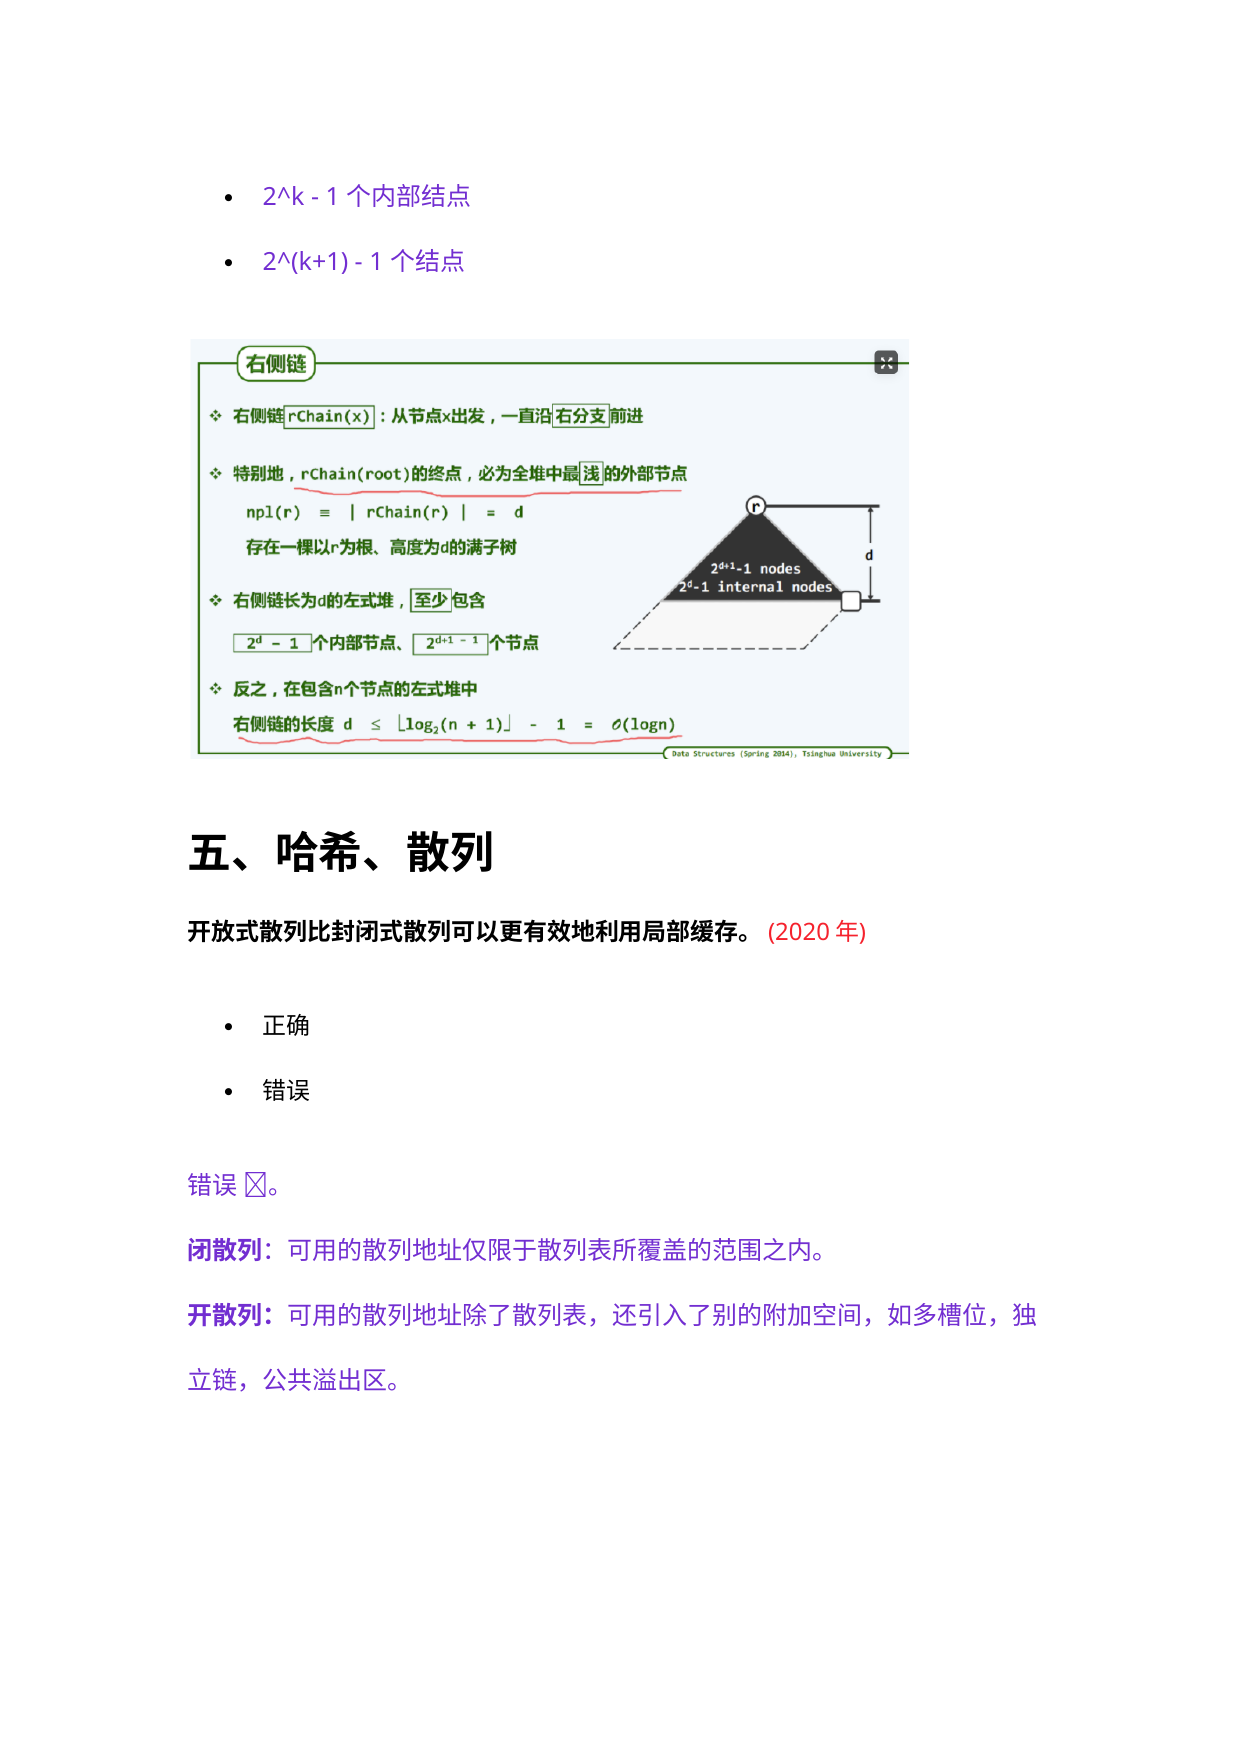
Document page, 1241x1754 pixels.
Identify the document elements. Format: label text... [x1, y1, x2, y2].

picture [187, 336, 910, 761]
text 五、哈希、散列 [187, 817, 1053, 882]
list 2^(k+1) - 1 个结点 [225, 227, 1053, 292]
text 开放式散列比封闭式散列可以更有效地利用局部缓存。 (2020年) [187, 897, 1053, 962]
list 正确 [225, 992, 1053, 1057]
text 闭散列：可用的散列地址仅限于散列表所覆盖的范围之内。 [187, 1216, 1053, 1281]
list 2^k - 1 个内部结点 [225, 162, 1053, 227]
list 错误 [225, 1057, 1053, 1122]
text 开散列：可用的散列地址除了散列表，还引入了别的附加空间，如多槽位，独立链，公共溢出区。 [187, 1281, 1053, 1411]
text 错误 ❌。 [187, 1151, 1053, 1216]
